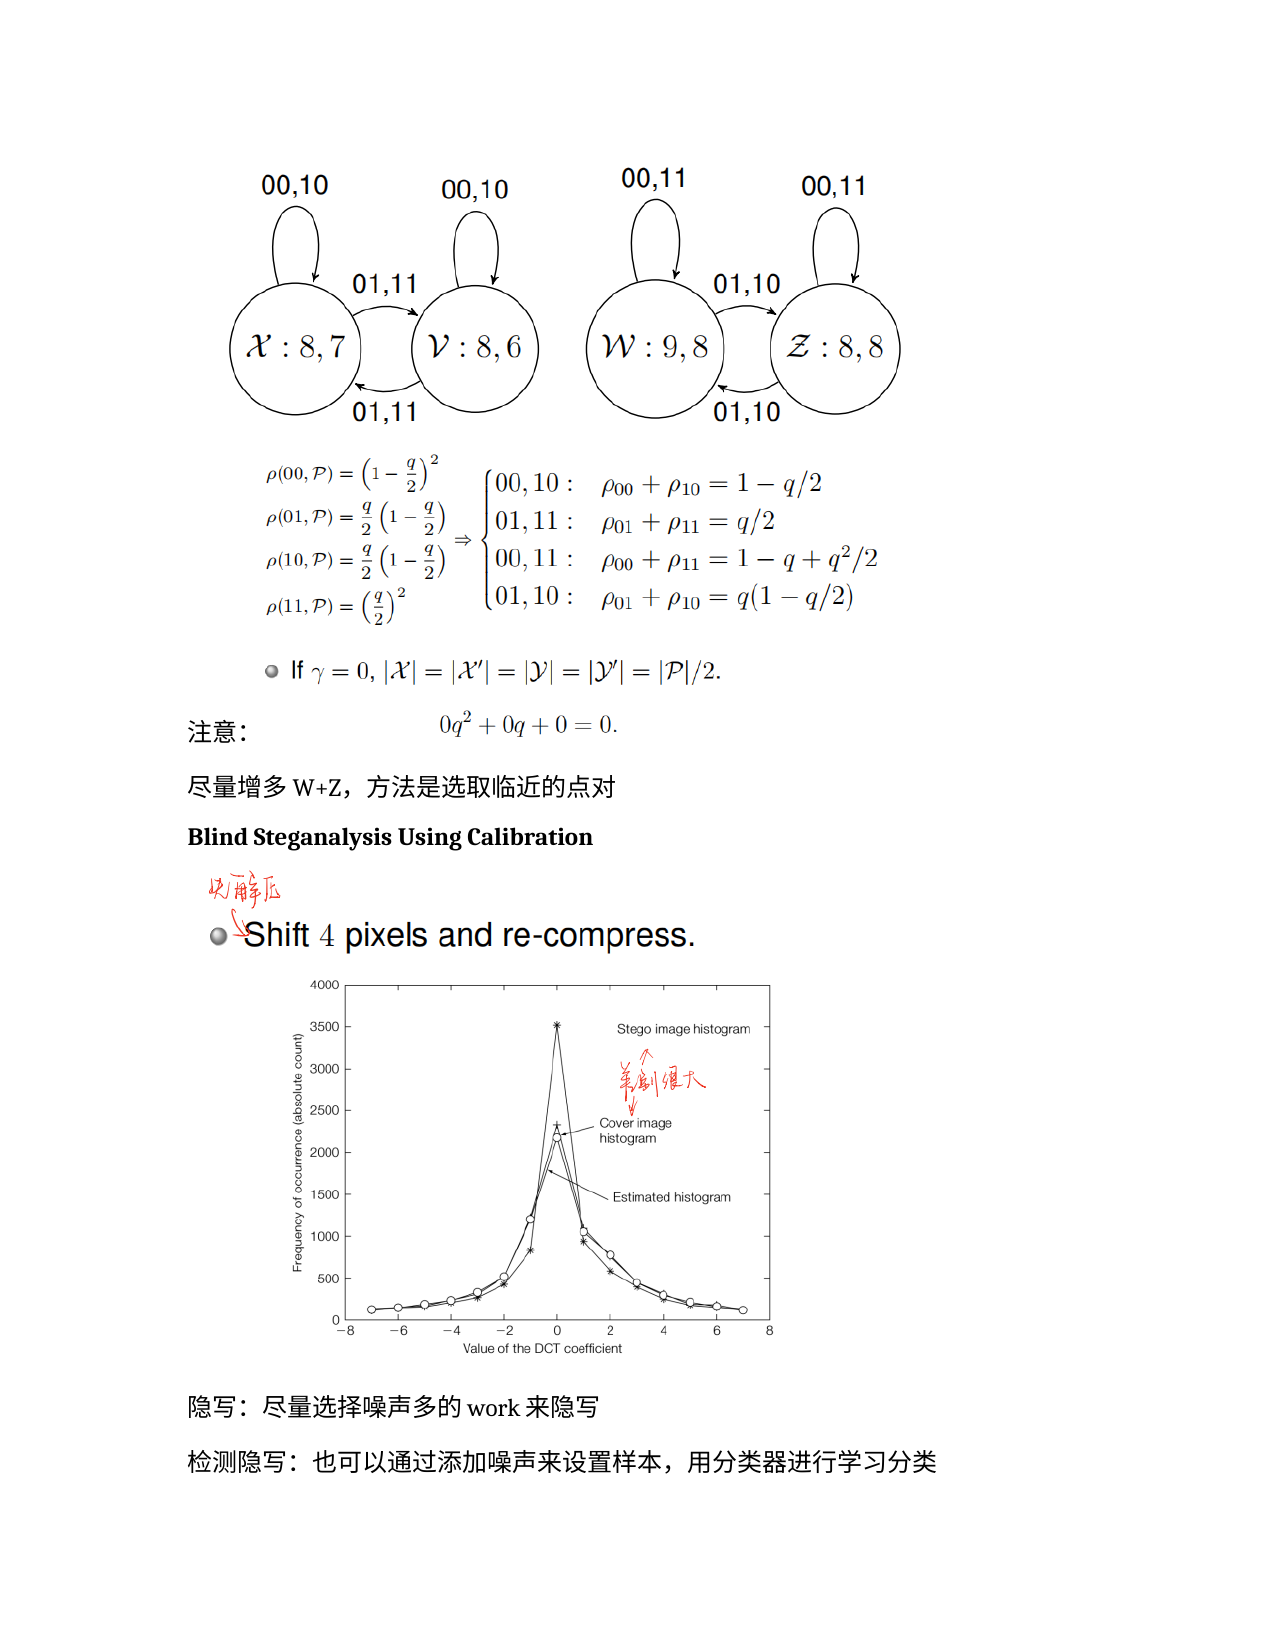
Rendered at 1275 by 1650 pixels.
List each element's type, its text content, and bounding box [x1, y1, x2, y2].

text 尽量增多W+Z，方法是选取临近的点对 [187, 767, 1087, 804]
text 检测隐写：也可以通过添加噪声来设置样本，用分类器进行学习分类 [187, 1443, 1087, 1479]
picture [262, 650, 736, 742]
text Blind Steganalysis Using Calibration [187, 822, 1087, 851]
text 隐写：尽量选择噪声多的work来隐写 [187, 1388, 1087, 1424]
picture [187, 870, 806, 1367]
picture [187, 150, 928, 630]
